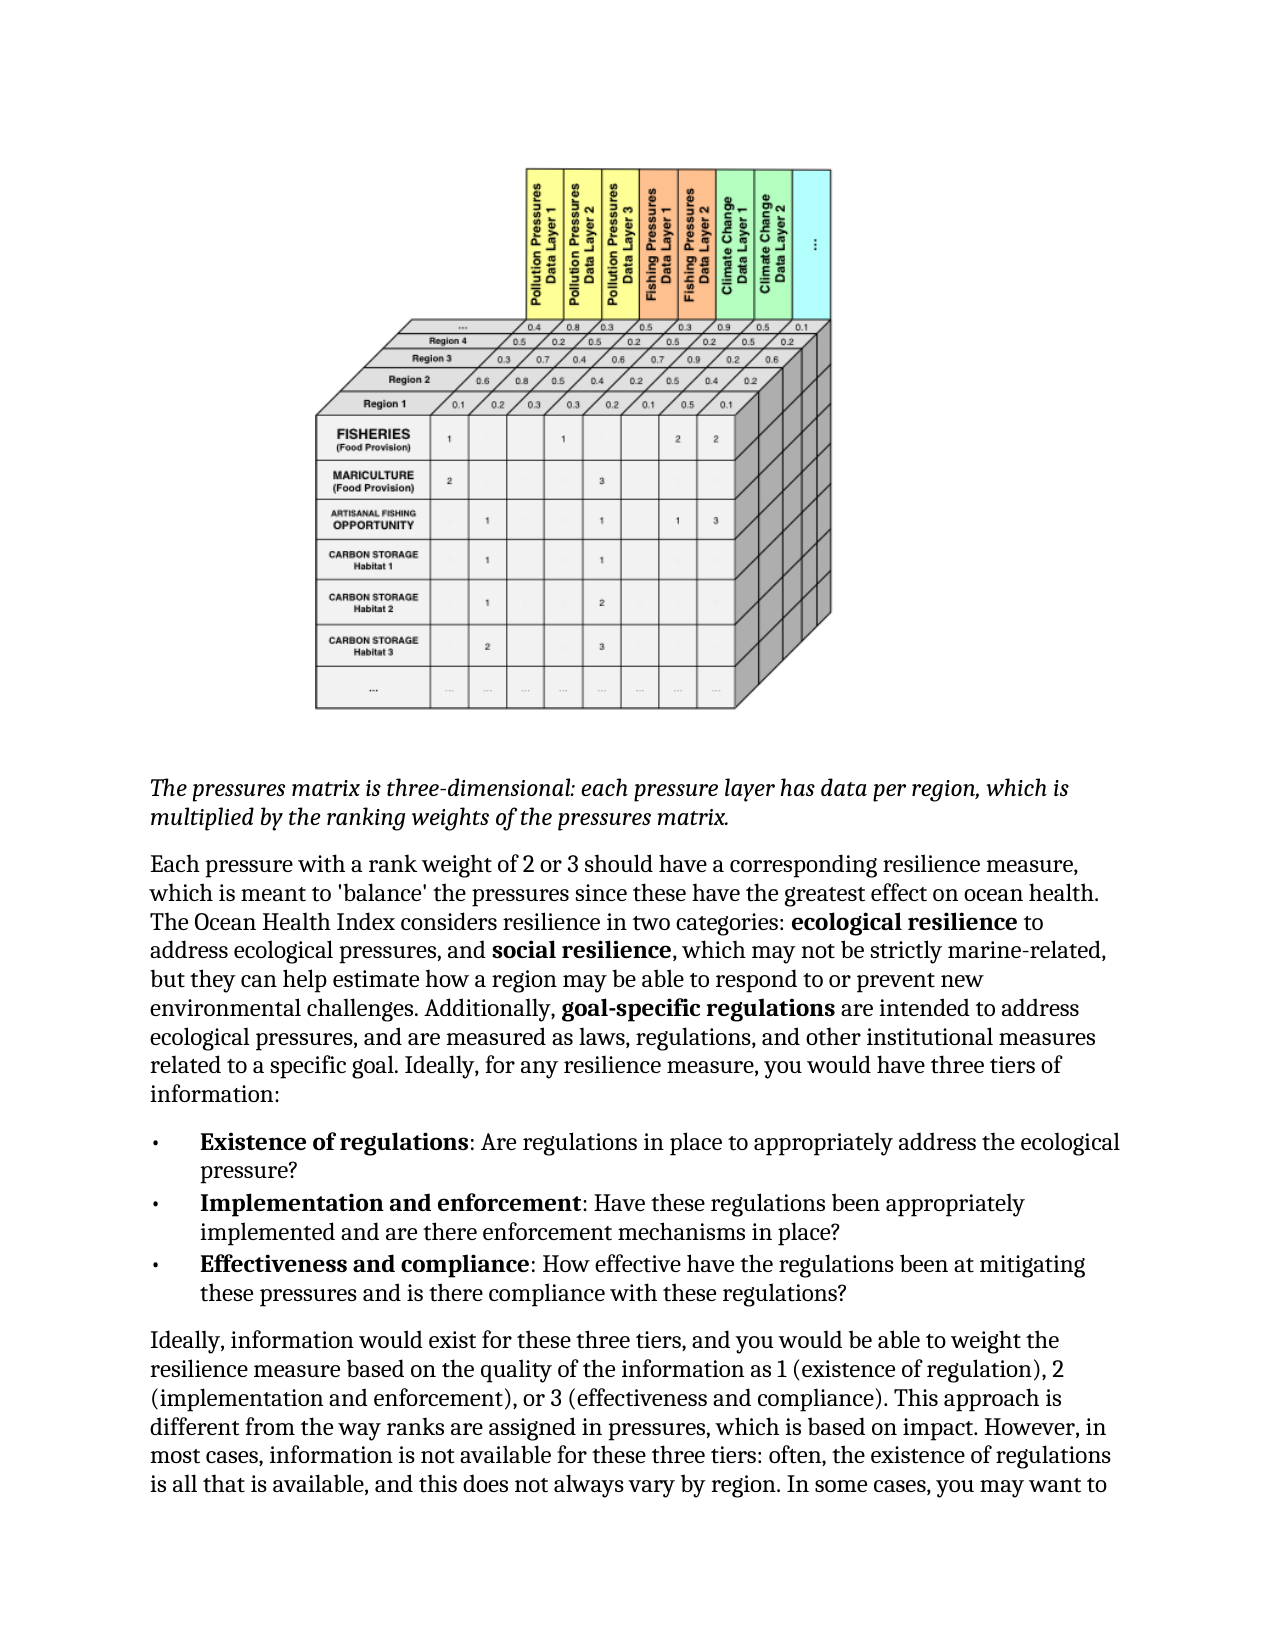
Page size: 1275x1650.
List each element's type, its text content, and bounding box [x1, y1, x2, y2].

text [150, 1326, 1125, 1499]
picture [168, 150, 1044, 756]
list Implementation and enforcement: Have these regulations been appropriately implemented and are there enforcement mechanisms in place? [150, 1189, 1125, 1246]
text Each pressure with a rank weight of 2 or 3 should have a corresponding resilience measure, which is meant to 'balance' the pressures since these have the greatest effect on ocean health. The Ocean Health Index considers resilience in two categories: ecological resilience to address ecological pressures, and social resilience, which may not be strictly marine-related, but they can help estimate how a region may be able to respond to or prevent new environmental challenges. Additionally, goal-specific regulations are intended to address ecological pressures, and are measured as laws, regulations, and other institutional measures related to a specific goal. Ideally, for any resilience measure, you would have three tiers of information: [150, 850, 1125, 1109]
text The pressures matrix is three-dimensional: each pressure layer has data per region, which is multiplied by the ranking weights of the pressures matrix. [150, 774, 1125, 831]
list Existence of regulations: Are regulations in place to appropriately address the ecological pressure? [150, 1128, 1125, 1185]
list Effectiveness and compliance: How effective have the regulations been at mitigating these pressures and is there compliance with these regulations? [150, 1250, 1125, 1308]
